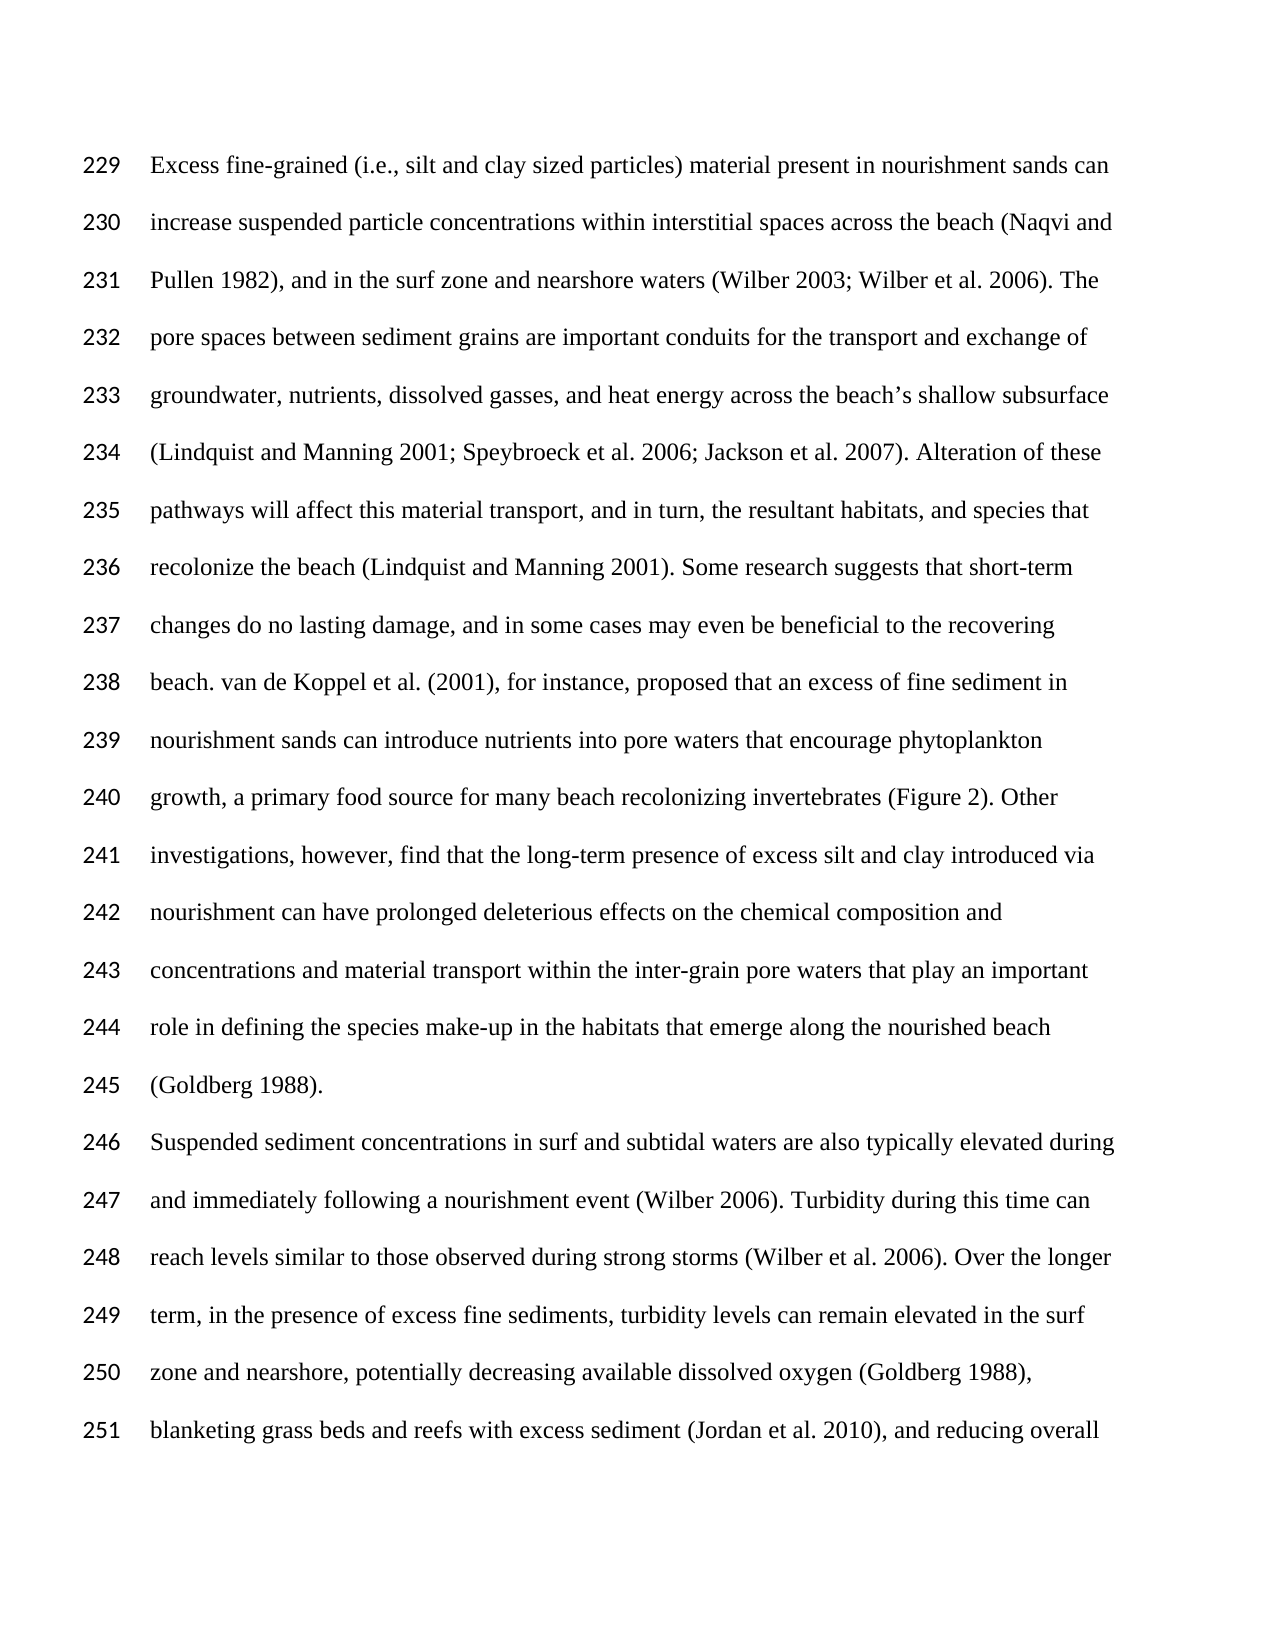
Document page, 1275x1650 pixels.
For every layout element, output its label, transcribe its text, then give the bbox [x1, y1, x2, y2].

text Excess fine-grained (i.e., silt and clay sized particles) material present in nourishment sands can increase suspended particle concentrations within interstitial spaces across the beach (Naqvi and Pullen 1982), and in the surf zone and nearshore waters (Wilber 2003; Wilber et al. 2006). The pore spaces between sediment grains are important conduits for the transport and exchange of groundwater, nutrients, dissolved gasses, and heat energy across the beach’s shallow subsurface (Lindquist and Manning 2001; Speybroeck et al. 2006; Jackson et al. 2007). Alteration of these pathways will affect this material transport, and in turn, the resultant habitats, and species that recolonize the beach (Lindquist and Manning 2001). Some research suggests that short-term changes do no lasting damage, and in some cases may even be beneficial to the recovering beach. van de Koppel et al. (2001), for instance, proposed that an excess of fine sediment in nourishment sands can introduce nutrients into pore waters that encourage phytoplankton growth, a primary food source for many beach recolonizing invertebrates (Figure 2). Other investigations, however, find that the long-term presence of excess silt and clay introduced via nourishment can have prolonged deleterious effects on the chemical composition and concentrations and material transport within the inter-grain pore waters that play an important role in defining the species make-up in the habitats that emerge along the nourished beach (Goldberg 1988). [150, 150, 1125, 1099]
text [150, 1127, 1125, 1444]
